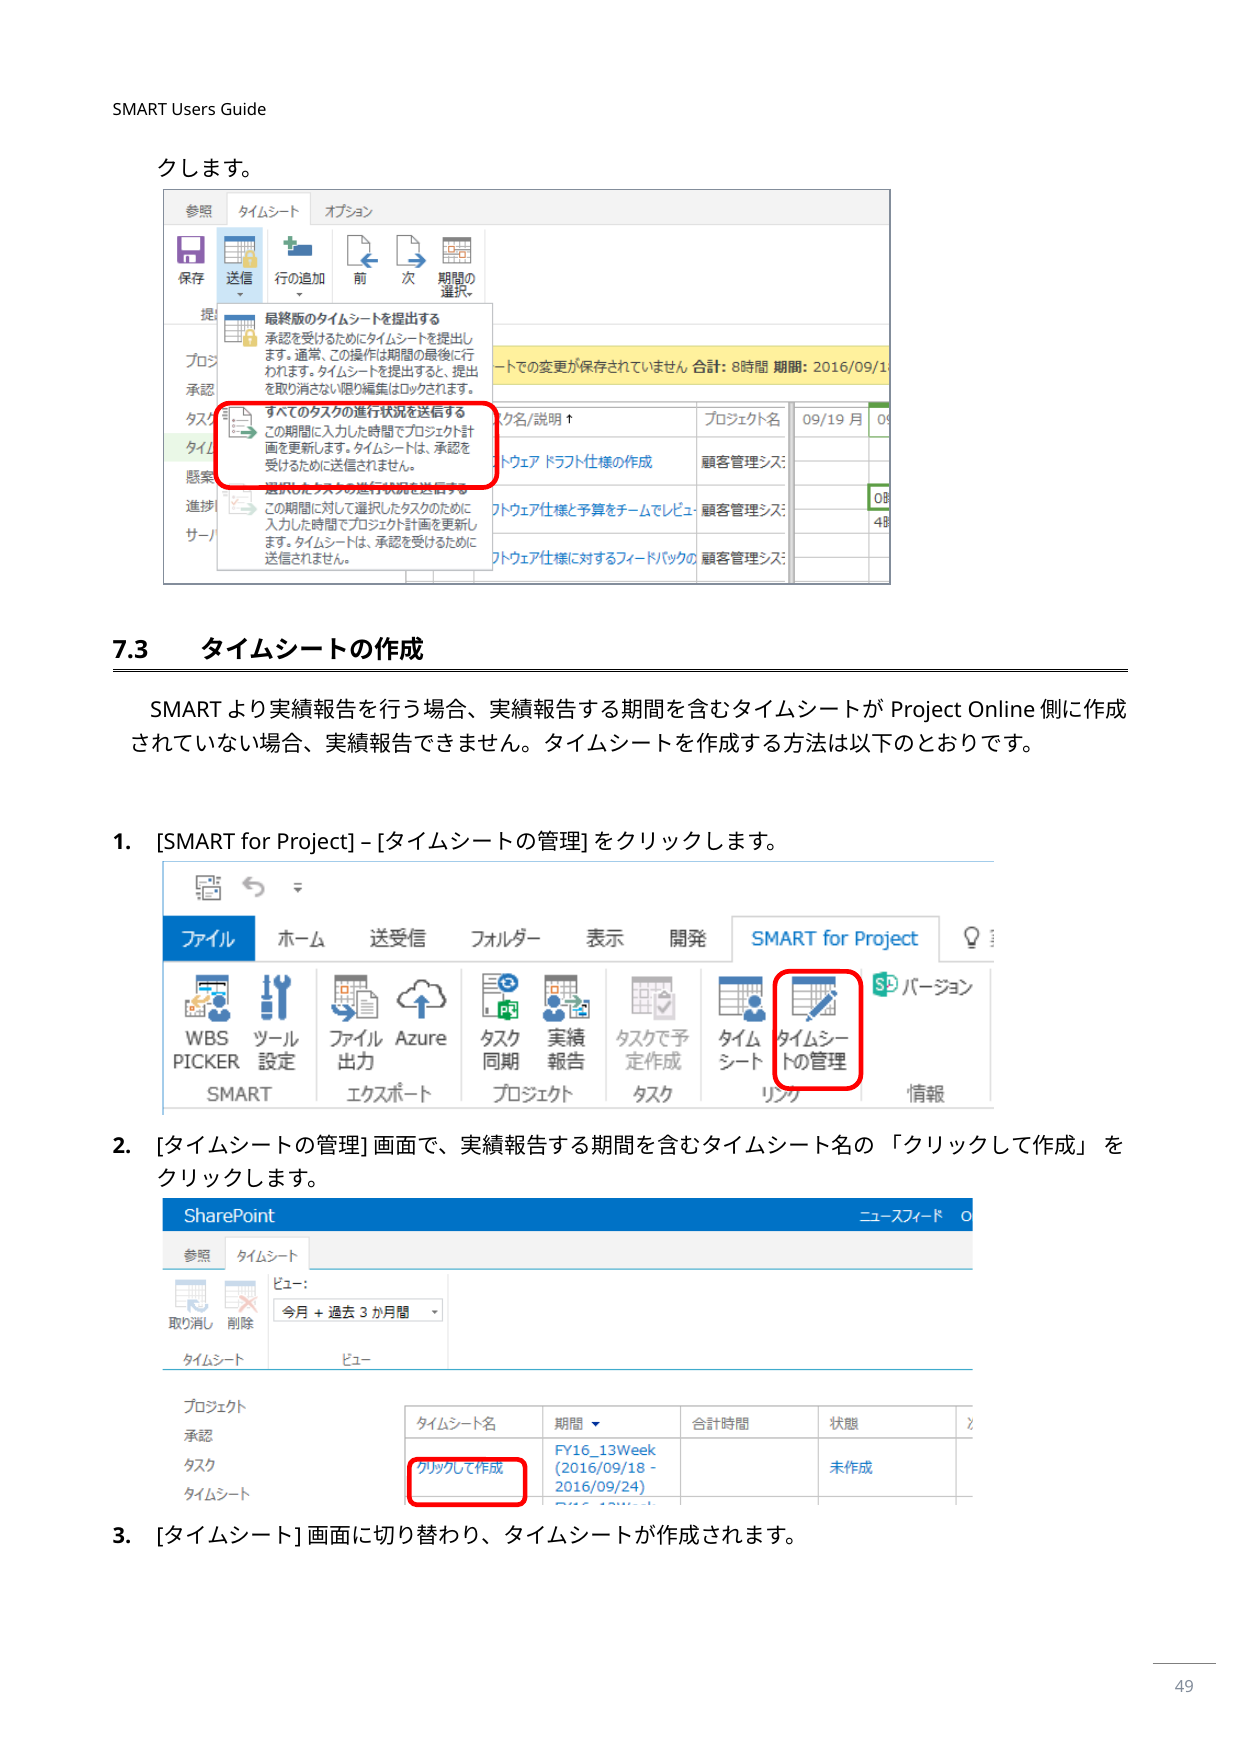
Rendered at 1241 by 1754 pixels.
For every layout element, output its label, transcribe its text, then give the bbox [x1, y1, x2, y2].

subtitle タイムシートの作成 [112, 623, 1128, 672]
picture [412, 1462, 522, 1502]
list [112, 150, 1128, 183]
picture [162, 1198, 973, 1505]
text SMARTより実績報告を行う場合、実績報告する期間を含むタイムシートがProject Online側に作成されていない場合、実績報告できません。タイムシートを作成する方法は以下のとおりです。 [129, 691, 1128, 758]
picture [162, 861, 994, 1115]
list [SMART for Project] – [タイムシートの管理] をクリックします。 [112, 822, 1128, 856]
text [タイムシート] 画面に切り替わり、タイムシートが作成されます。 [112, 1517, 1128, 1550]
picture [164, 190, 889, 583]
text [タイムシートの管理] 画面で、実績報告する期間を含むタイムシート名の 「クリックして作成」 をクリックします。 [112, 1127, 1128, 1193]
